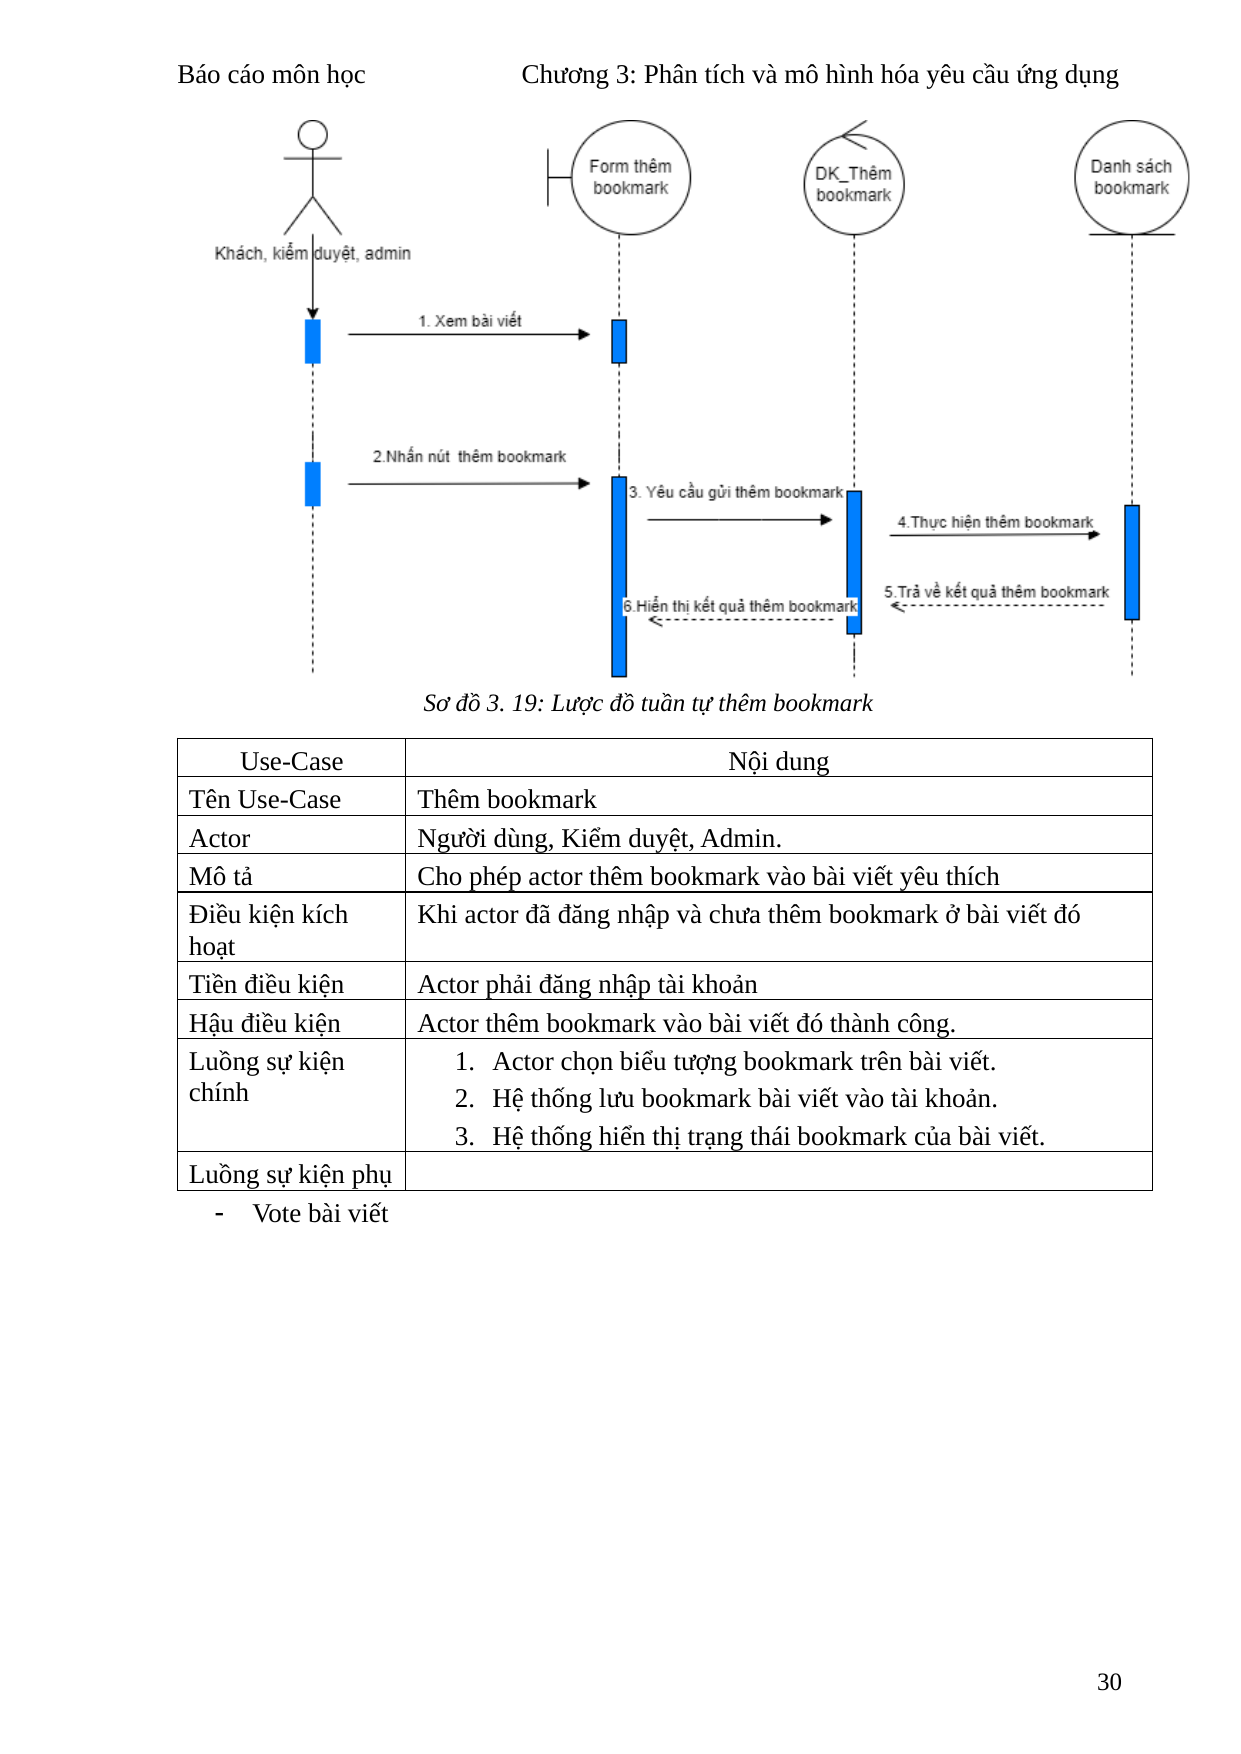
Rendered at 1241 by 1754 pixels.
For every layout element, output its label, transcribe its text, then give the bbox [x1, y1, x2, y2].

table_cell Actor chọn biểu tượng bookmark trên bài viết. Hệ thống lưu bookmark bài viết vào tài khoản. Hệ thống hiển thị trạng thái bookmark của bài viết. [406, 1039, 1152, 1151]
table_cell Thêm bookmark [406, 777, 1152, 814]
table_cell Tên Use-Case [178, 777, 405, 814]
table_cell Tiền điều kiện [178, 962, 405, 999]
table_cell [406, 1152, 1152, 1189]
list Vote bài viết [214, 1197, 1122, 1228]
table_cell Luồng sự kiện phụ [178, 1152, 405, 1189]
table_cell Luồng sự kiện chính [178, 1039, 405, 1151]
table_cell Điều kiện kích hoạt [178, 893, 405, 961]
text Sơ đồ 3. 19: Lược đồ tuần tự thêm bookmark [177, 688, 1122, 717]
table_cell Người dùng, Kiểm duyệt, Admin. [406, 816, 1152, 853]
picture [214, 120, 1190, 679]
table_header Nội dung [406, 739, 1152, 776]
table_header Use-Case [178, 739, 405, 776]
table_cell Actor phải đăng nhập tài khoản [406, 962, 1152, 999]
table_cell Khi actor đã đăng nhập và chưa thêm bookmark ở bài viết đó [406, 893, 1152, 961]
table_cell Actor thêm bookmark vào bài viết đó thành công. [406, 1000, 1152, 1038]
table_cell Mô tả [178, 854, 405, 891]
table_cell Actor [178, 816, 405, 853]
table_cell Hậu điều kiện [178, 1000, 405, 1038]
table_cell Cho phép actor thêm bookmark vào bài viết yêu thích [406, 854, 1152, 891]
